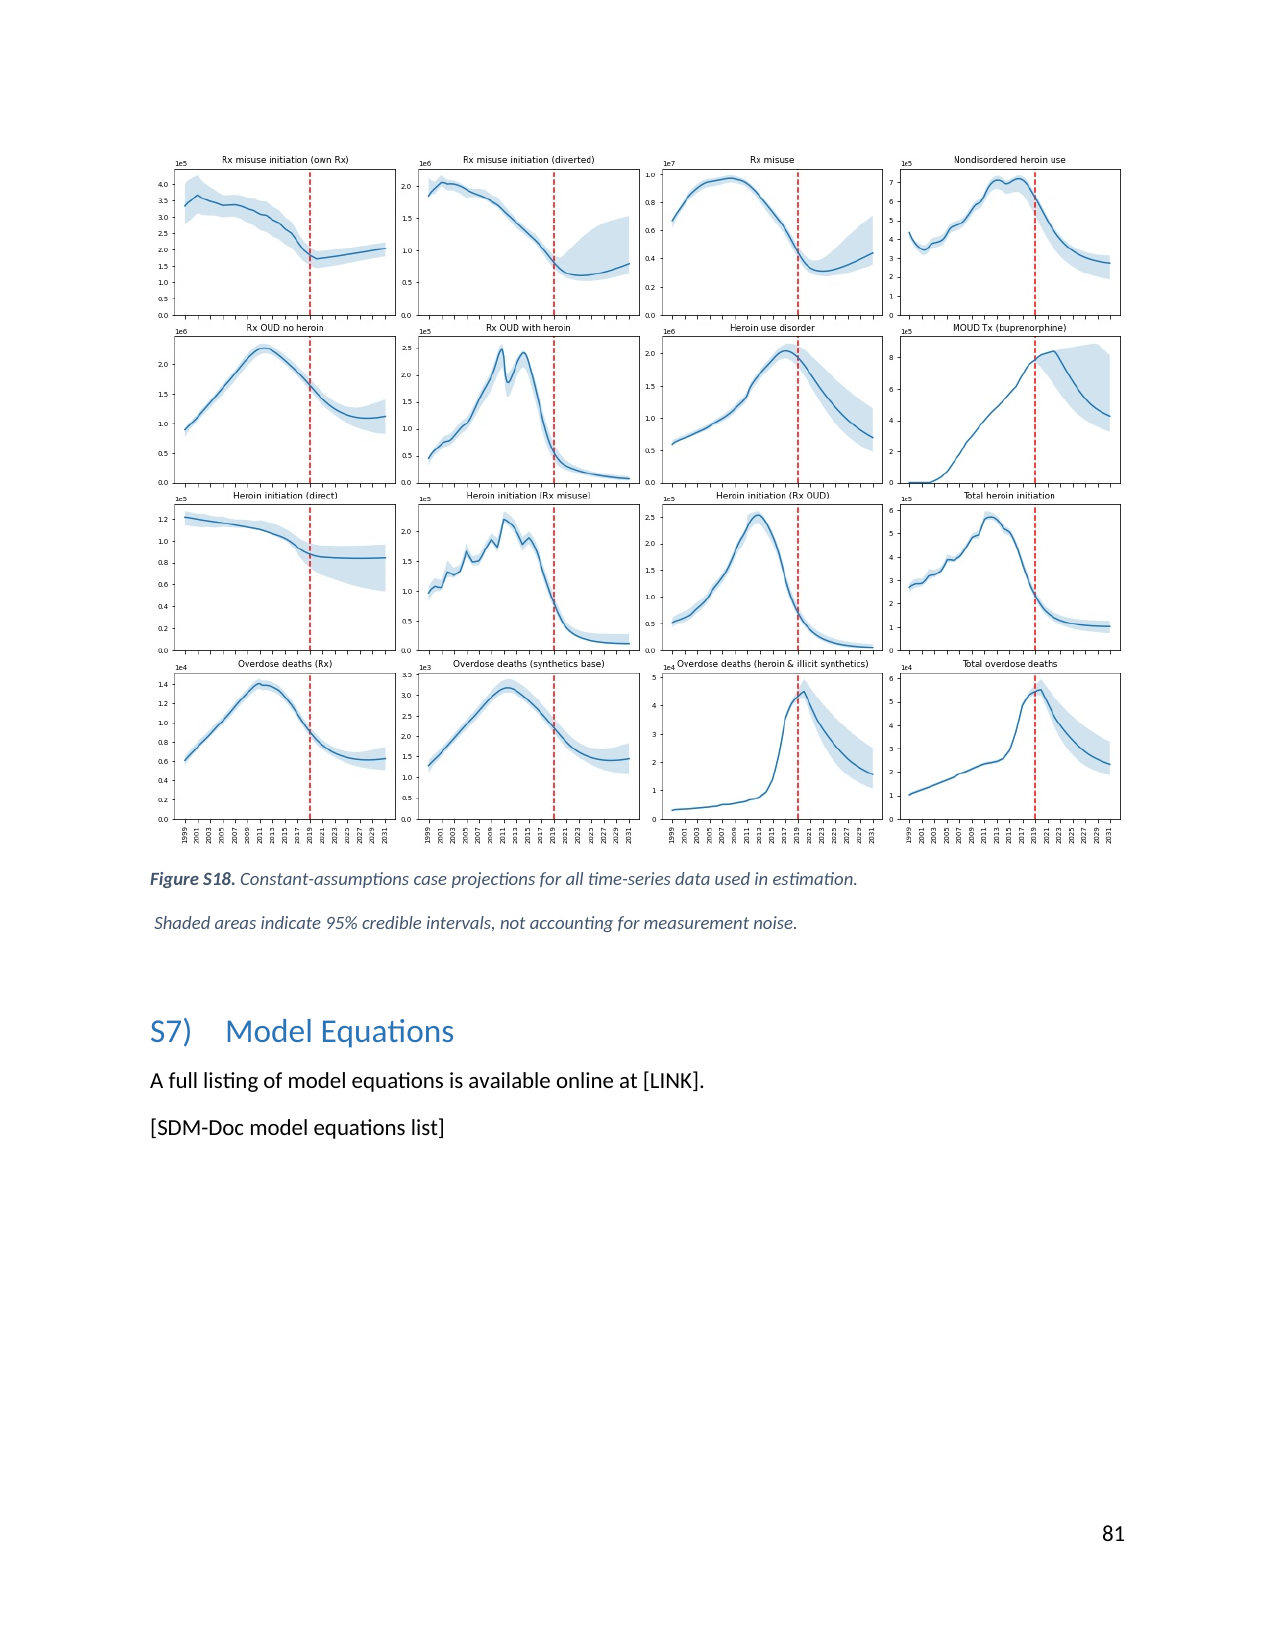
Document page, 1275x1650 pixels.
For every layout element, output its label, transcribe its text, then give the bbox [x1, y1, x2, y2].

text Shaded areas indicate 95% credible intervals, not accounting for measurement noise. [150, 911, 1125, 934]
subtitle Model Equations [150, 1010, 1125, 1051]
text A full listing of model equations is available online at [LINK]. [150, 1067, 1125, 1095]
text Figure S18. Constant-assumptions case projections for all time-series data used in estimation. [150, 867, 1125, 890]
picture [150, 150, 1125, 849]
text [SDM-Doc model equations list] [150, 1113, 1125, 1142]
